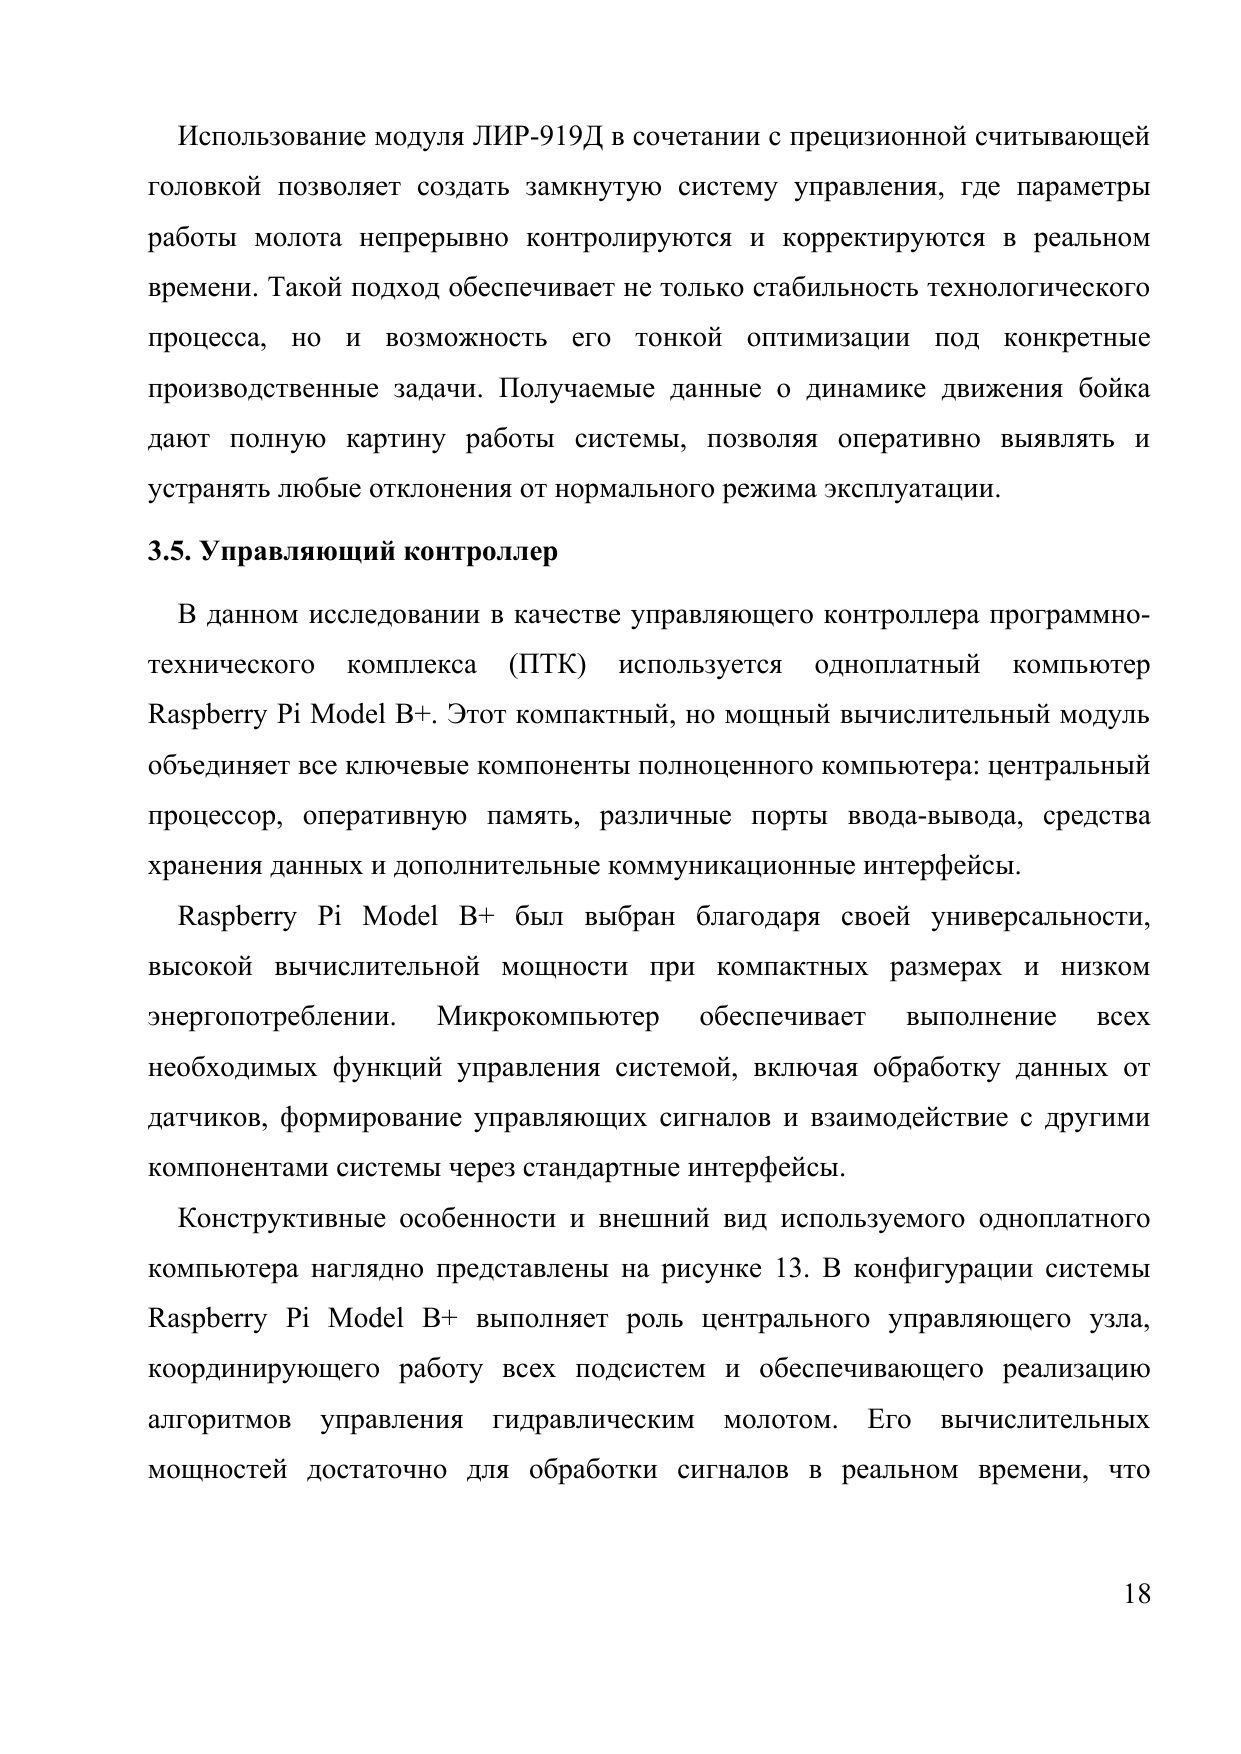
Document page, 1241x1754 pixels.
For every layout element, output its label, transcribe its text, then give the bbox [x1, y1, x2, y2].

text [148, 1200, 1152, 1485]
subtitle Управляющий контроллер [148, 533, 1152, 567]
text Raspberry Pi Model B+ был выбран благодаря своей универсальности, высокой вычислительной мощности при компактных размерах и низком энергопотреблении. Микрокомпьютер обеспечивает выполнение всех необходимых функций управления системой, включая обработку данных от датчиков, формирование управляющих сигналов и взаимодействие с другими компонентами системы через стандартные интерфейсы. [148, 898, 1152, 1183]
text В данном исследовании в качестве управляющего контроллера программно-технического комплекса (ПТК) используется одноплатный компьютер Raspberry Pi Model B+. Этот компактный, но мощный вычислительный модуль объединяет все ключевые компоненты полноценного компьютера: центральный процессор, оперативную память, различные порты ввода-вывода, средства хранения данных и дополнительные коммуникационные интерфейсы. [148, 596, 1152, 881]
text Использование модуля ЛИР-919Д в сочетании с прецизионной считывающей головкой позволяет создать замкнутую систему управления, где параметры работы молота непрерывно контролируются и корректируются в реальном времени. Такой подход обеспечивает не только стабильность технологического процесса, но и возможность его тонкой оптимизации под конкретные производственные задачи. Получаемые данные о динамике движения бойка дают полную картину работы системы, позволяя оперативно выявлять и устранять любые отклонения от нормального режима эксплуатации. [148, 118, 1152, 504]
